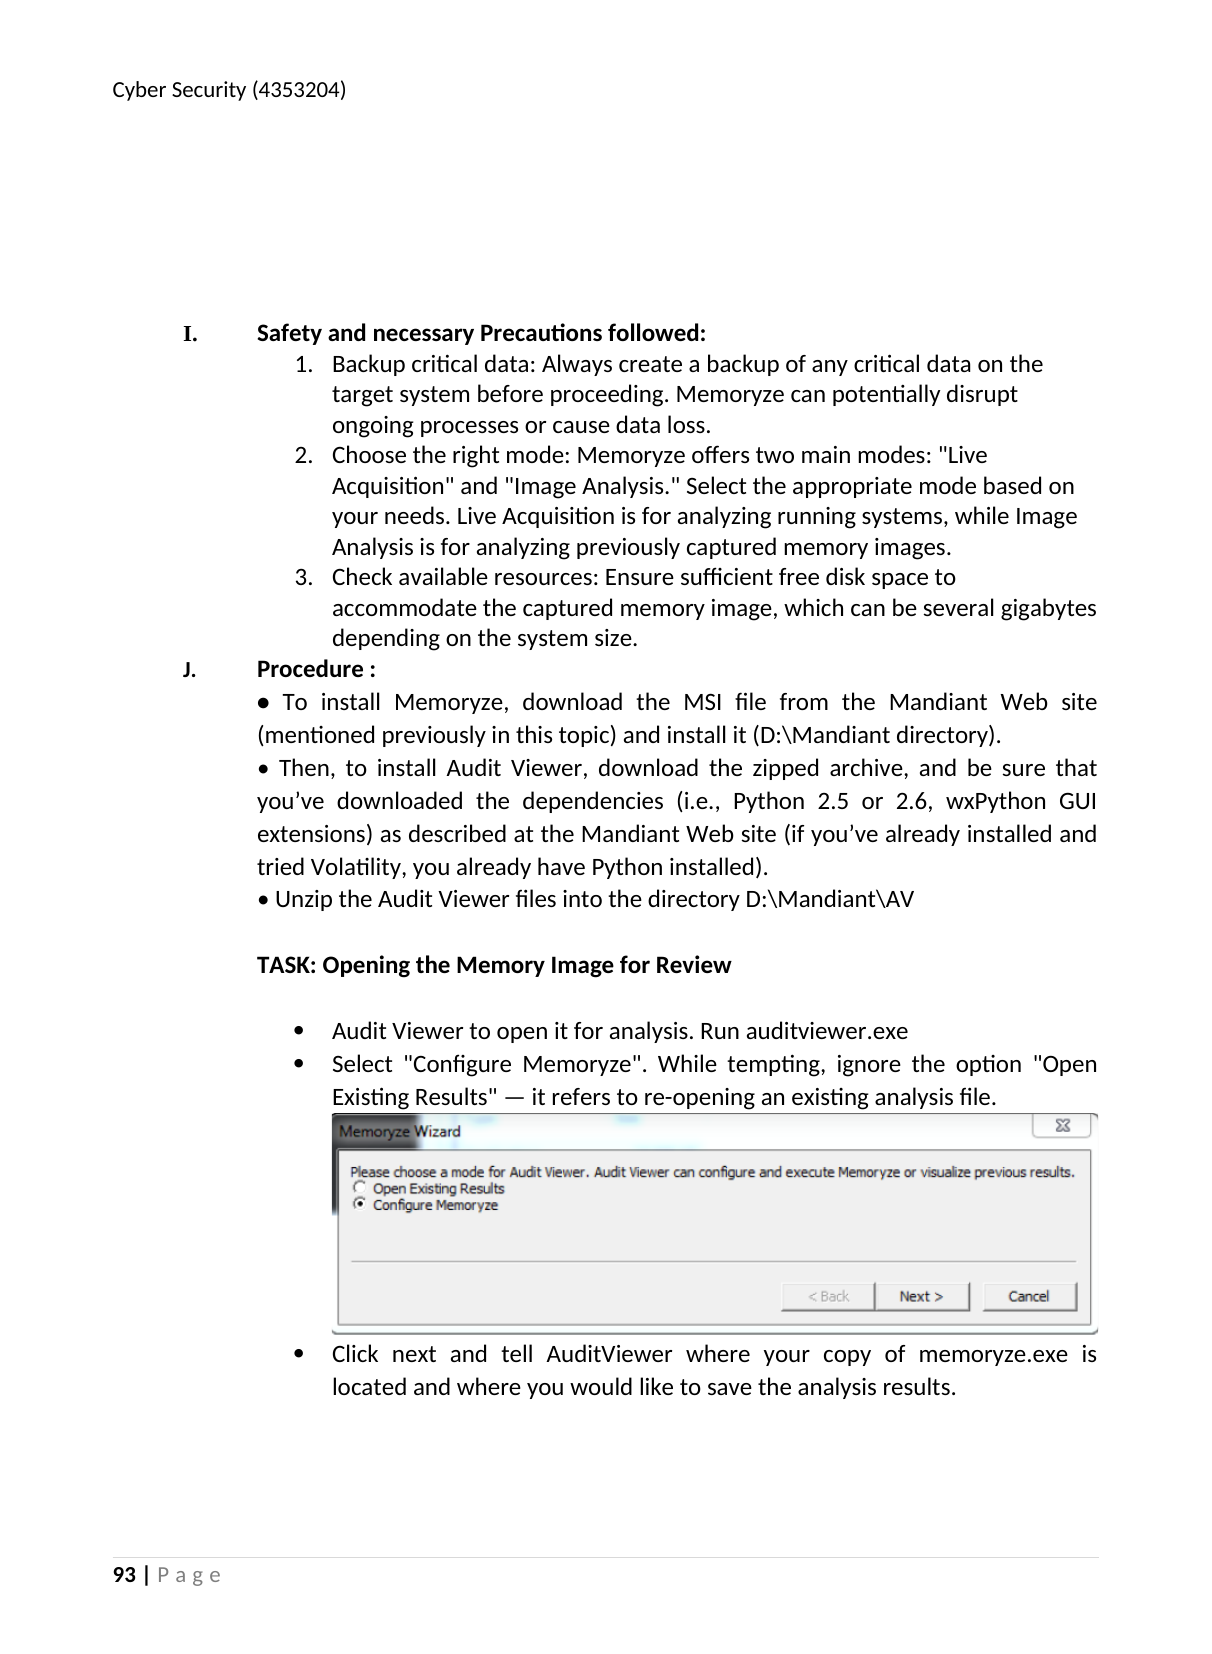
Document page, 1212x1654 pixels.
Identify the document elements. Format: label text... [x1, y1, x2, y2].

text • Then, to install Audit Viewer, download the zipped archive, and be sure that you’ve downloaded the dependencies (i.e., Python 2.5 or 2.6, wxPython GUI extensions) as described at the Mandiant Web site (if you’ve already installed and tried Volatility, you already have Python installed). [257, 752, 1099, 881]
list Procedure : [183, 653, 1099, 684]
text • Unzip the Audit Viewer files into the directory D:\Mandiant\AV [257, 883, 1099, 914]
list Choose the right mode: Memoryze offers two main modes: "Live Acquisition" and "Image Analysis." Select the appropriate mode based on your needs. Live Acquisition is for analyzing running systems, while Image Analysis is for analyzing previously captured memory images. [294, 439, 1099, 562]
list Check available resources: Ensure sufficient free disk space to accommodate the captured memory image, which can be several gigabytes depending on the system size. [294, 562, 1099, 653]
list Safety and necessary Precautions followed: [183, 317, 1099, 348]
text • To install Memoryze, download the MSI file from the Mandiant Web site (mentioned previously in this topic) and install it (D:\Mandiant directory). [257, 686, 1099, 749]
list Select "Configure Memoryze". While tempting, ignore the option "Open Existing Results" — it refers to re-opening an existing analysis file. [294, 1048, 1099, 1112]
list Backup critical data: Always create a backup of any critical data on the target system before proceeding. Memoryze can potentially disrupt ongoing processes or cause data loss. [294, 348, 1099, 439]
list Audit Viewer to open it for analysis. Run auditviewer.exe [294, 1015, 1099, 1046]
list Click next and tell AuditViewer where your copy of memoryze.exe is located and where you would like to save the analysis results. [294, 1339, 1099, 1402]
text TASK: Opening the Memory Image for Review [257, 949, 1099, 980]
